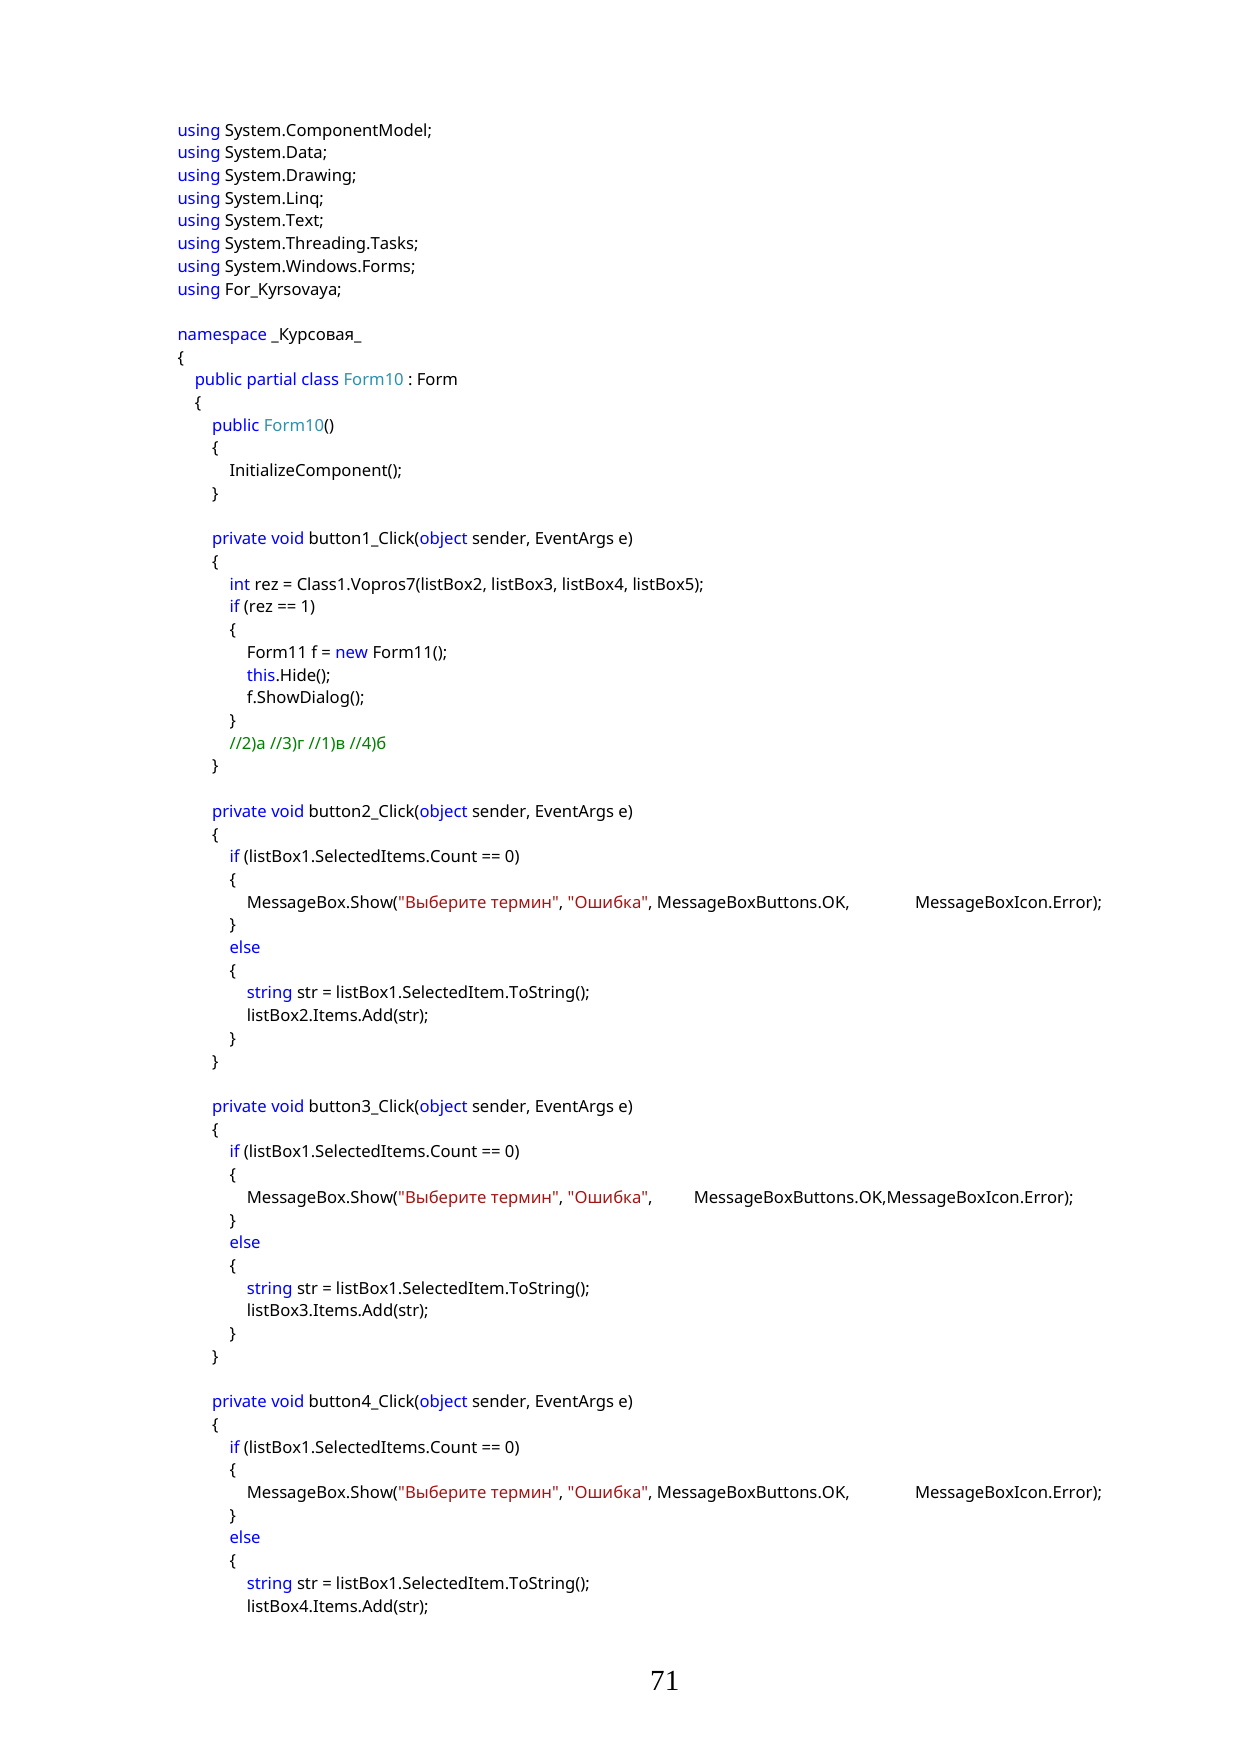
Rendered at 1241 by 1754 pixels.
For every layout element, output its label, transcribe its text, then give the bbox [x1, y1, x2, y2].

text if (listBox1.SelectedItems.Count == 0) [177, 845, 1152, 867]
text string str = listBox1.SelectedItem.ToString(); [177, 1276, 1152, 1299]
text public Form10() [177, 413, 1152, 436]
text { [177, 1458, 1152, 1481]
text { [177, 1549, 1152, 1571]
text } [177, 1322, 1152, 1344]
text using System.Drawing; [177, 163, 1152, 186]
text { [177, 345, 1152, 368]
text Form11 f = new Form11(); [177, 640, 1152, 663]
text listBox4.Items.Add(str); [177, 1594, 1152, 1617]
text { [177, 958, 1152, 981]
text //2)а //3)г //1)в //4)б [177, 731, 1152, 754]
text using System.Linq; [177, 186, 1152, 209]
text { [177, 822, 1152, 845]
text if (listBox1.SelectedItems.Count == 0) [177, 1435, 1152, 1458]
text } [177, 1503, 1152, 1526]
text this.Hide(); [177, 663, 1152, 686]
text { [177, 1163, 1152, 1185]
text using System.Threading.Tasks; [177, 232, 1152, 254]
text if (rez == 1) [177, 595, 1152, 618]
text { [177, 618, 1152, 640]
text int rez = Class1.Vopros7(listBox2, listBox3, listBox4, listBox5); [177, 572, 1152, 595]
text public partial class Form10 : Form [177, 368, 1152, 391]
text } [177, 481, 1152, 504]
text } [177, 1344, 1152, 1367]
text using System.Text; [177, 209, 1152, 232]
text else [177, 1526, 1152, 1549]
text } [177, 913, 1152, 936]
text MessageBox.Show("Выберите термин", "Ошибка", MessageBoxButtons.OK, MessageBoxIcon.Error); [177, 1481, 1152, 1503]
text private void button4_Click(object sender, EventArgs e) [177, 1390, 1152, 1412]
text using System.Data; [177, 141, 1152, 163]
text } [177, 1049, 1152, 1072]
text MessageBox.Show("Выберите термин", "Ошибка", MessageBoxButtons.OK,MessageBoxIcon.Error); [177, 1185, 1152, 1208]
text string str = listBox1.SelectedItem.ToString(); [177, 1571, 1152, 1594]
text listBox3.Items.Add(str); [177, 1299, 1152, 1322]
text { [177, 391, 1152, 413]
text private void button3_Click(object sender, EventArgs e) [177, 1094, 1152, 1117]
text { [177, 549, 1152, 572]
text f.ShowDialog(); [177, 686, 1152, 708]
text { [177, 1117, 1152, 1140]
text } [177, 708, 1152, 731]
text using System.ComponentModel; [177, 118, 1152, 141]
text InitializeComponent(); [177, 459, 1152, 481]
text private void button1_Click(object sender, EventArgs e) [177, 527, 1152, 549]
text using For_Kyrsovaya; [177, 277, 1152, 300]
text MessageBox.Show("Выберите термин", "Ошибка", MessageBoxButtons.OK, MessageBoxIcon.Error); [177, 890, 1152, 913]
text } [177, 1208, 1152, 1231]
text listBox2.Items.Add(str); [177, 1004, 1152, 1026]
text { [177, 867, 1152, 890]
text string str = listBox1.SelectedItem.ToString(); [177, 981, 1152, 1004]
text { [177, 436, 1152, 459]
text namespace _Курсовая_ [177, 322, 1152, 345]
text } [177, 754, 1152, 777]
text private void button2_Click(object sender, EventArgs e) [177, 799, 1152, 822]
text { [177, 1253, 1152, 1276]
text else [177, 1231, 1152, 1253]
text } [177, 1026, 1152, 1049]
text using System.Windows.Forms; [177, 254, 1152, 277]
text else [177, 936, 1152, 958]
text { [177, 1412, 1152, 1435]
text if (listBox1.SelectedItems.Count == 0) [177, 1140, 1152, 1163]
